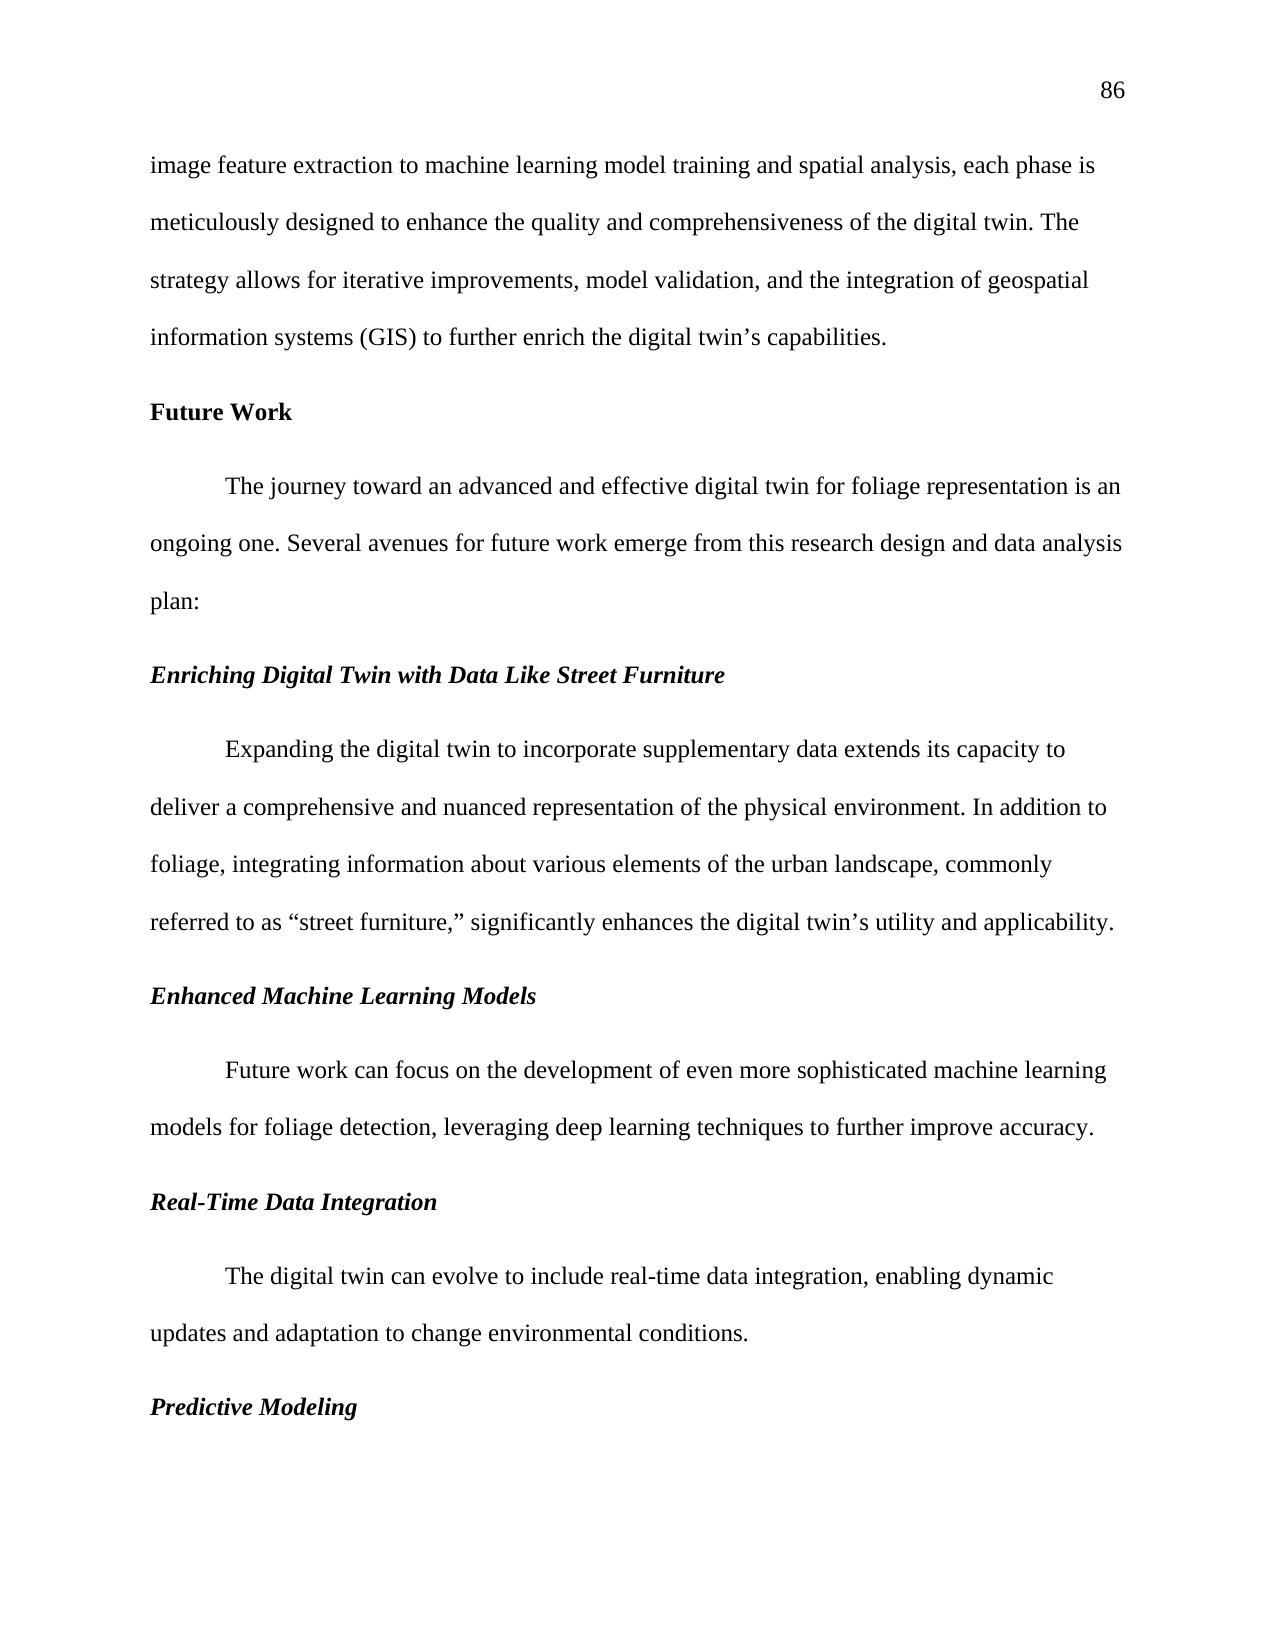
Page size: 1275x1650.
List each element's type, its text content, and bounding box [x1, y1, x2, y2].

text Predictive Modeling [150, 1392, 1125, 1421]
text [150, 150, 1125, 351]
text Future work can focus on the development of even more sophisticated machine learning models for foliage detection, leveraging deep learning techniques to further improve accuracy. [150, 1055, 1125, 1141]
text The journey toward an advanced and effective digital twin for foliage representation is an ongoing one. Several avenues for future work emerge from this research design and data analysis plan: [150, 471, 1125, 614]
text Expanding the digital twin to incorporate supplementary data extends its capacity to deliver a comprehensive and nuanced representation of the physical environment. In addition to foliage, integrating information about various elements of the urban landscape, commonly referred to as “street furniture,” significantly enhances the digital twin’s utility and applicability. [150, 734, 1125, 935]
text The digital twin can evolve to include real-time data integration, enabling dynamic updates and adaptation to change environmental conditions. [150, 1261, 1125, 1347]
text Future Work [150, 397, 1125, 425]
text Real-Time Data Integration [150, 1187, 1125, 1215]
text Enhanced Machine Learning Models [150, 981, 1125, 1009]
text Enriching Digital Twin with Data Like Street Furniture [150, 660, 1125, 689]
